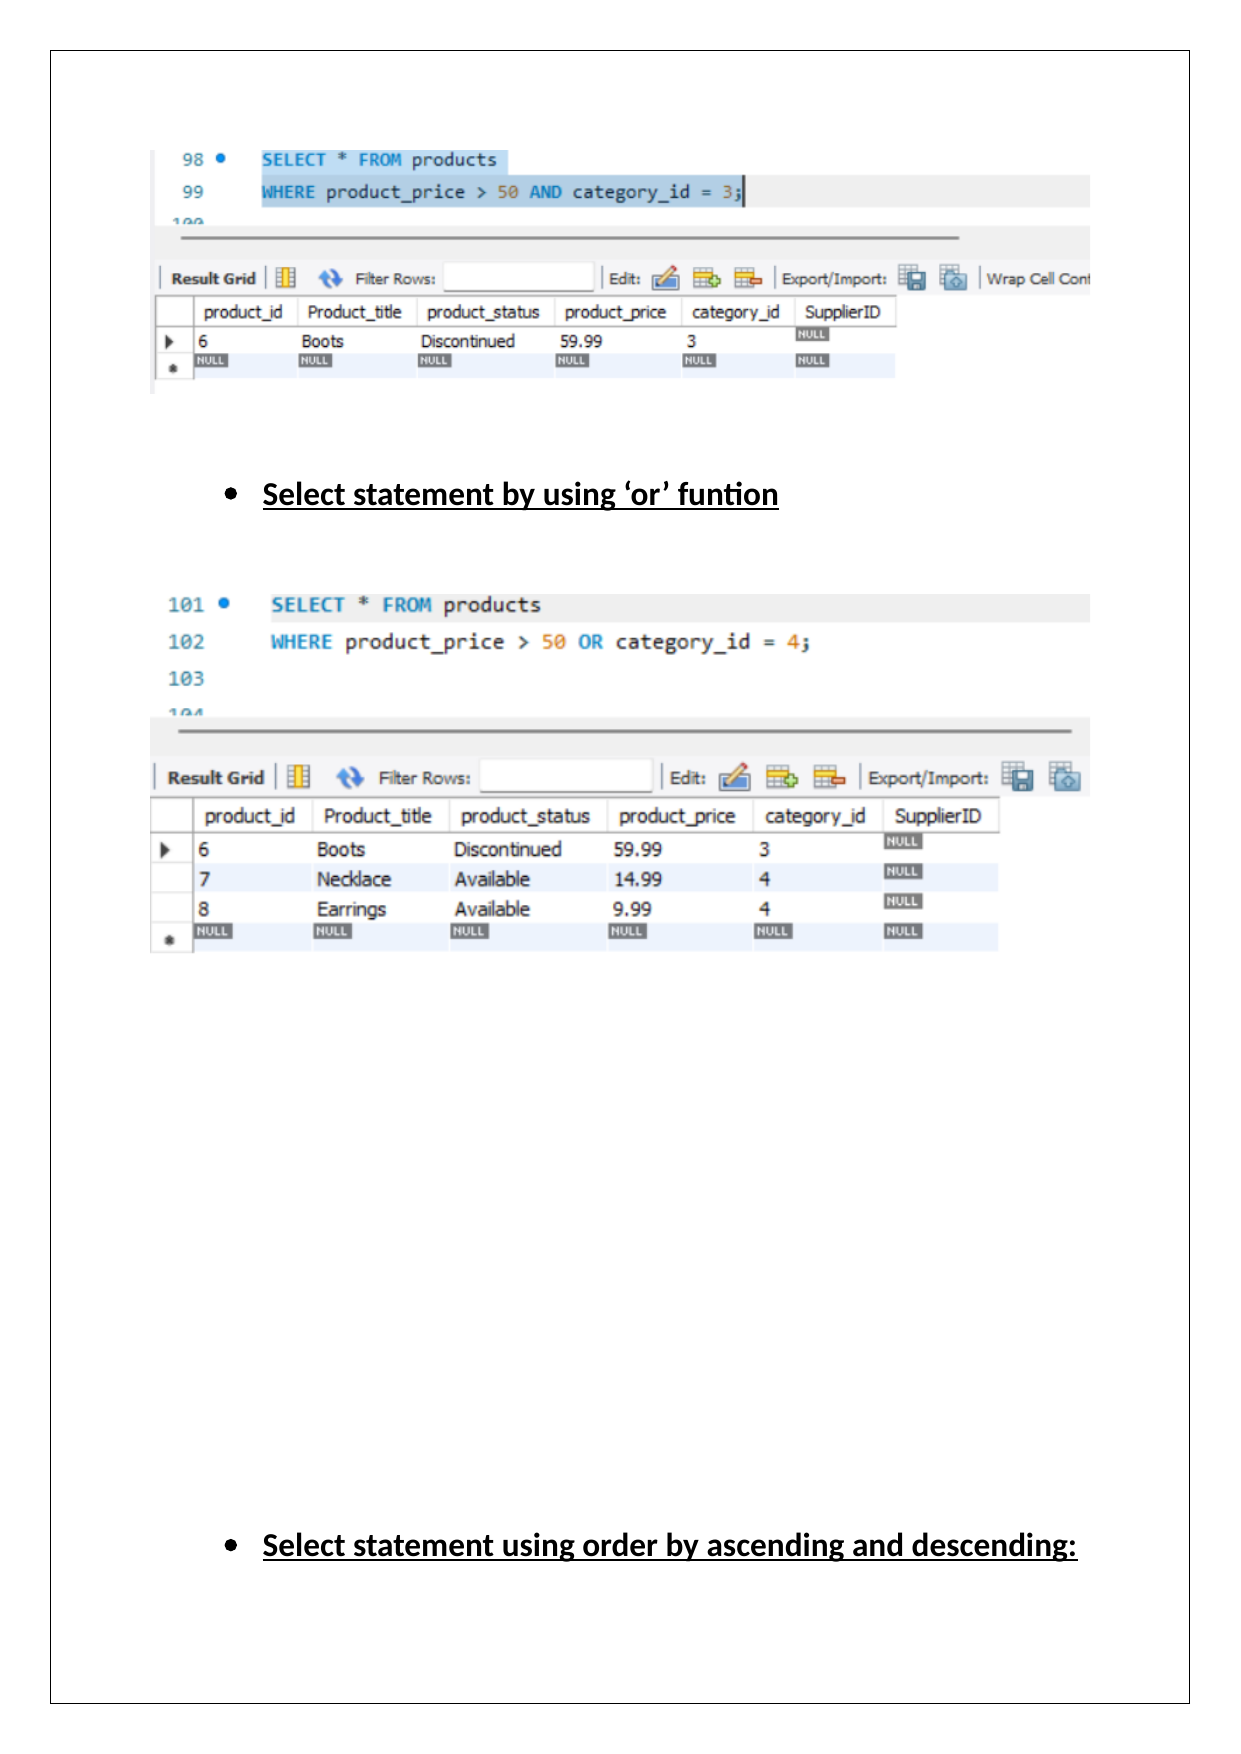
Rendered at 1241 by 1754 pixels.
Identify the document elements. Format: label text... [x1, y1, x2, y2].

picture [150, 594, 1091, 959]
list Select statement using order by ascending and descending: [225, 1524, 1090, 1565]
picture [150, 150, 1091, 394]
list Select statement by using ‘or’ funtion [225, 473, 1090, 513]
